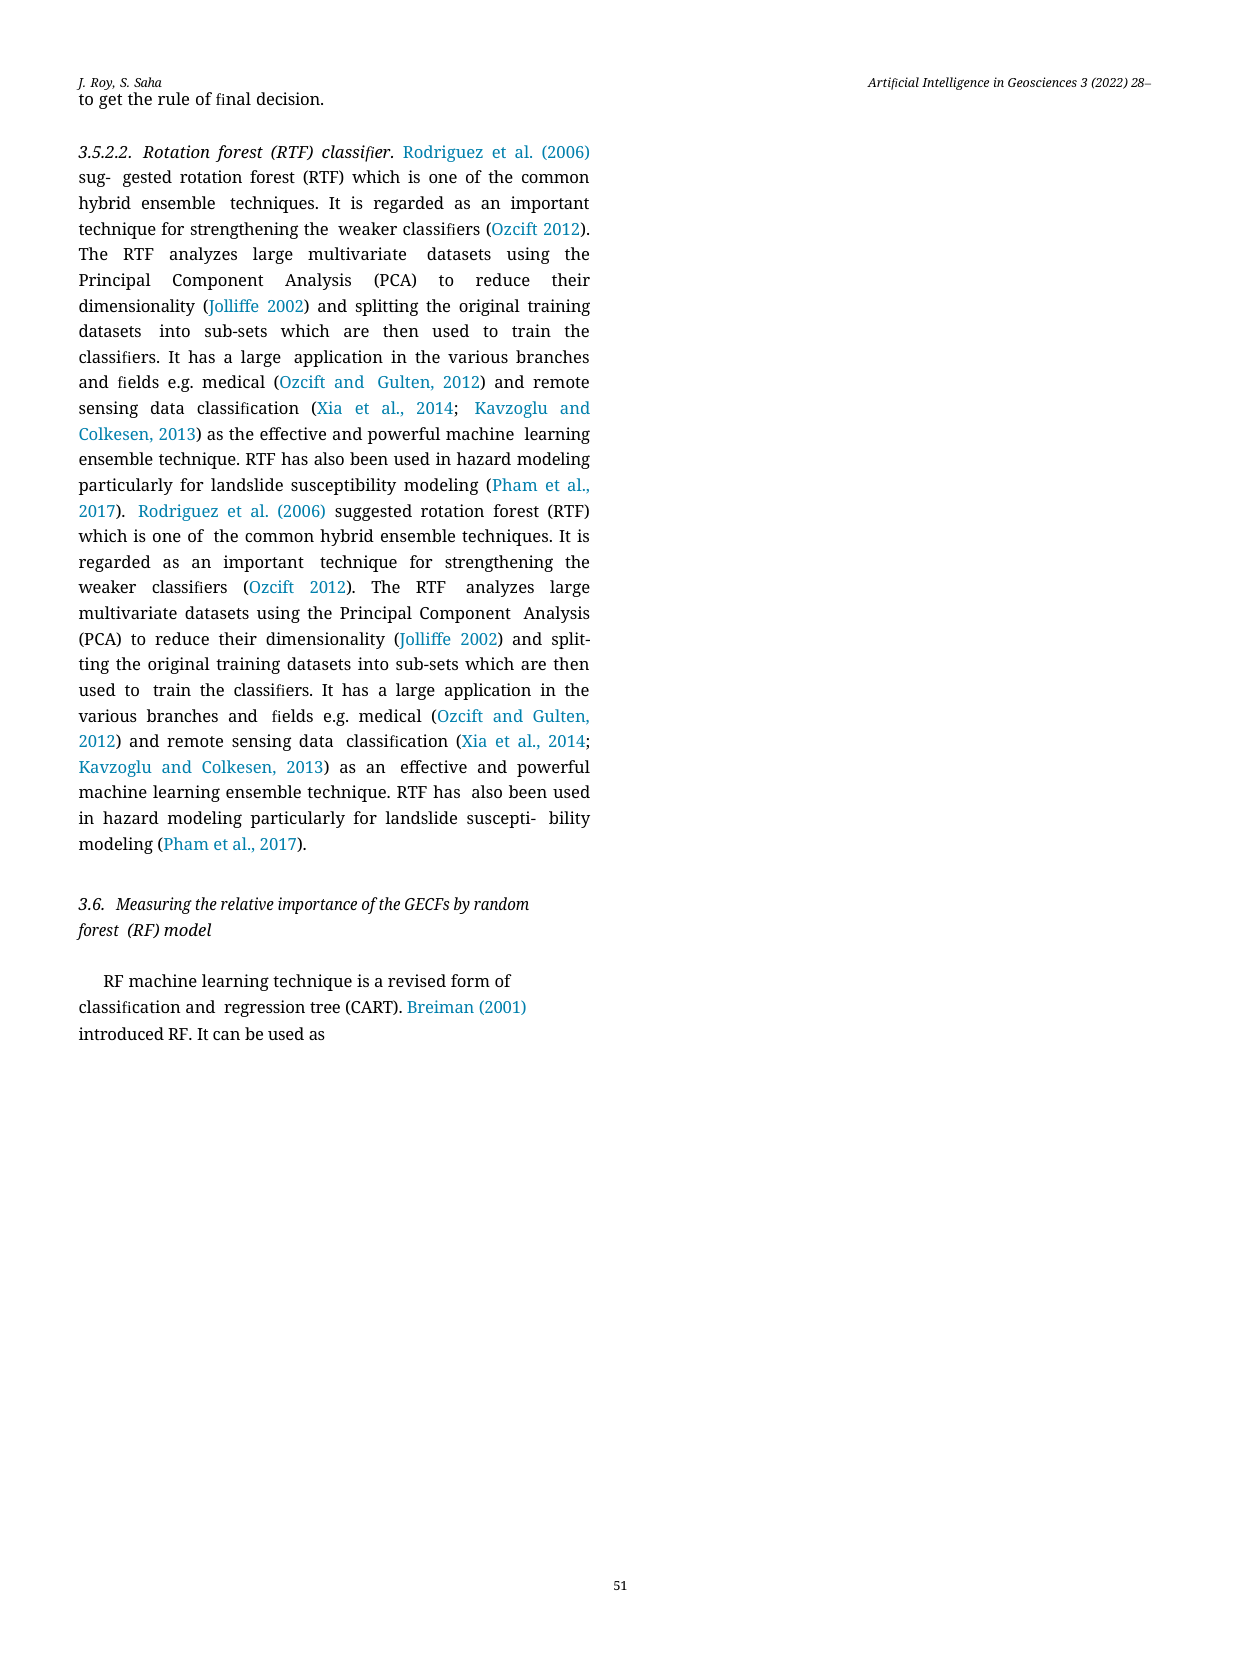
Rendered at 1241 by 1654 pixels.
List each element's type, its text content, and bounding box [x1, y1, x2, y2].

picture [576, 736, 581, 744]
list Measuring the relative importance of the GECFs by random forest (RF) model [78, 893, 557, 942]
picture [444, 403, 449, 411]
list Rotation forest (RTF) classifier. Rodriguez et al. (2006) sug- gested rotation forest (RTF) which is one of the common hybrid ensemble techniques. It is regarded as an important technique for strengthening the weaker classifiers (Ozcift 2012). The RTF analyzes large multivariate datasets using the Principal Component Analysis (PCA) to reduce their dimensionality (Jolliffe 2002) and splitting the original training datasets into sub-sets which are then used to train the classifiers. It has a large application in the various branches and fields e.g. medical (Ozcift and Gulten, 2012) and remote sensing data classification (Xia et al., 2014; Kavzoglu and Colkesen, 2013) as the effective and powerful machine learning ensemble technique. RTF has also been used in hazard modeling particularly for landslide susceptibility modeling (Pham et al., 2017). Rodriguez et al. (2006) suggested rotation forest (RTF) which is one of the common hybrid ensemble techniques. It is regarded as an important technique for strengthening the weaker classifiers (Ozcift 2012). The RTF analyzes large multivariate datasets using the Principal Component Analysis (PCA) to reduce their dimensionality (Jolliffe 2002) and split- ting the original training datasets into sub-sets which are then used to train the classifiers. It has a large application in the various branches and fields e.g. medical (Ozcift and Gulten, 2012) and remote sensing data classification (Xia et al., 2014; Kavzoglu and Colkesen, 2013) as an effective and powerful machine learning ensemble technique. RTF has also been used in hazard modeling particularly for landslide suscepti- bility modeling (Pham et al., 2017). [78, 140, 590, 855]
text RF machine learning technique is a revised form of classification and regression tree (CART). Breiman (2001) introduced RF. It can be used as [78, 970, 606, 1045]
picture [487, 405, 494, 413]
picture [233, 841, 240, 849]
text to get the rule of final decision. [78, 87, 606, 110]
picture [334, 405, 341, 413]
picture [251, 508, 258, 516]
picture [382, 405, 389, 413]
